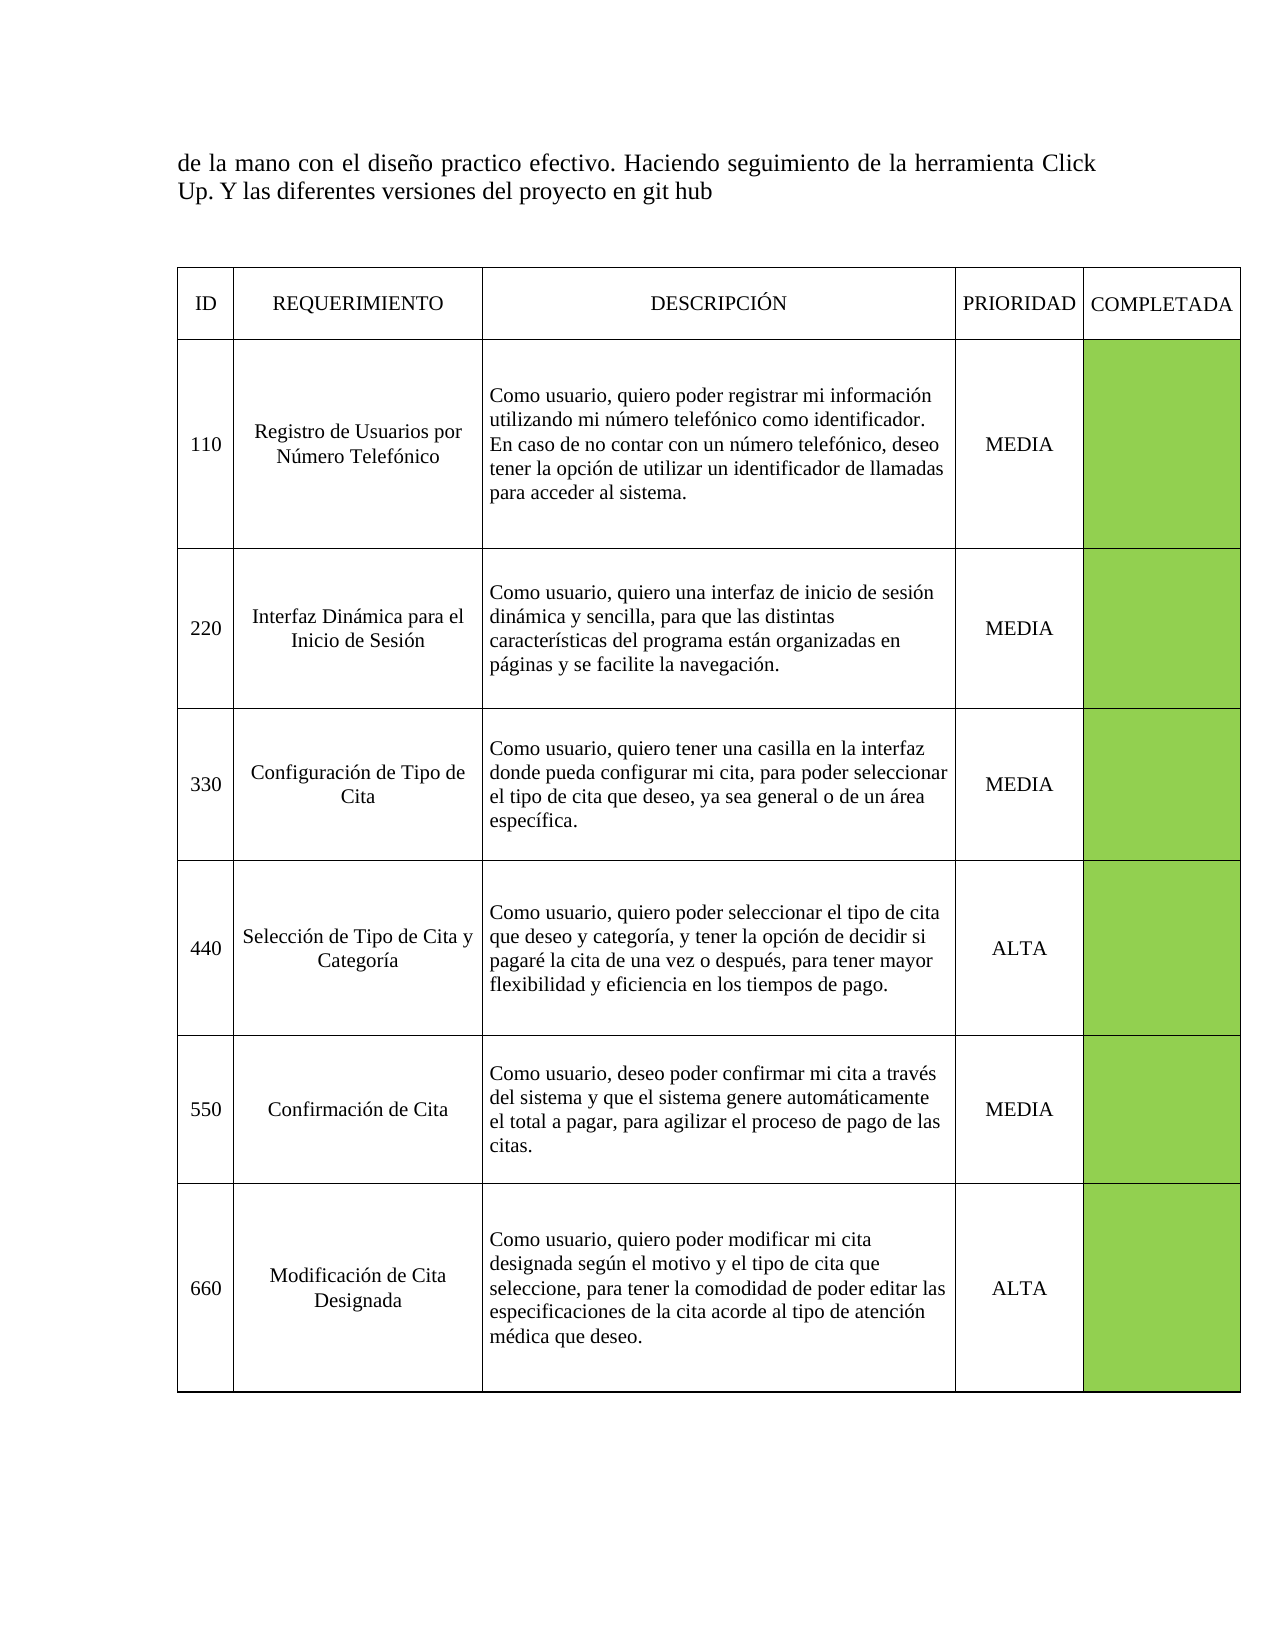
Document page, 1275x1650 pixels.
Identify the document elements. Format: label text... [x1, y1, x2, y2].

table_cell Como usuario, quiero una interfaz de inicio de sesión dinámica y sencilla, para que las distintas características del programa están organizadas en páginas y se facilite la navegación. [483, 549, 955, 708]
table_cell Selección de Tipo de Cita y Categoría [234, 861, 482, 1035]
table_cell MEDIA [956, 709, 1083, 860]
table_cell [1084, 861, 1240, 1035]
table_cell 220 [178, 549, 233, 708]
table_cell MEDIA [956, 1036, 1083, 1183]
table_header COMPLETADA [1084, 268, 1240, 338]
table_cell 110 [178, 340, 233, 548]
table_cell [1084, 709, 1240, 860]
table_cell [1084, 1036, 1240, 1183]
table_cell 550 [178, 1036, 233, 1183]
table_cell 660 [178, 1184, 233, 1391]
table_cell Como usuario, quiero tener una casilla en la interfaz donde pueda configurar mi cita, para poder seleccionar el tipo de cita que deseo, ya sea general o de un área específica. [483, 709, 955, 860]
table_cell MEDIA [956, 340, 1083, 548]
table_cell ALTA [956, 1184, 1083, 1391]
table_cell 330 [178, 709, 233, 860]
table_cell Configuración de Tipo de Cita [234, 709, 482, 860]
table_cell Registro de Usuarios por Número Telefónico [234, 340, 482, 548]
table_cell Interfaz Dinámica para el Inicio de Sesión [234, 549, 482, 708]
table_header DESCRIPCIÓN [483, 268, 955, 338]
table_cell MEDIA [956, 549, 1083, 708]
table_header ID [178, 268, 233, 338]
table_cell Como usuario, deseo poder confirmar mi cita a través del sistema y que el sistema genere automáticamente el total a pagar, para agilizar el proceso de pago de las citas. [483, 1036, 955, 1183]
table_cell Como usuario, quiero poder registrar mi información utilizando mi número telefónico como identificador. En caso de no contar con un número telefónico, deseo tener la opción de utilizar un identificador de llamadas para acceder al sistema. [483, 340, 955, 548]
table_cell 440 [178, 861, 233, 1035]
table_cell [1084, 340, 1240, 548]
table_cell Confirmación de Cita [234, 1036, 482, 1183]
table_cell Como usuario, quiero poder modificar mi cita designada según el motivo y el tipo de cita que seleccione, para tener la comodidad de poder editar las especificaciones de la cita acorde al tipo de atención médica que deseo. [483, 1184, 955, 1391]
table_cell Como usuario, quiero poder seleccionar el tipo de cita que deseo y categoría, y tener la opción de decidir si pagaré la cita de una vez o después, para tener mayor flexibilidad y eficiencia en los tiempos de pago. [483, 861, 955, 1035]
table_header REQUERIMIENTO [234, 268, 482, 338]
table_cell [1084, 1184, 1240, 1391]
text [177, 148, 1098, 205]
table_cell [1084, 549, 1240, 708]
table_cell ALTA [956, 861, 1083, 1035]
table_header PRIORIDAD [956, 268, 1083, 338]
table_cell Modificación de Cita Designada [234, 1184, 482, 1391]
